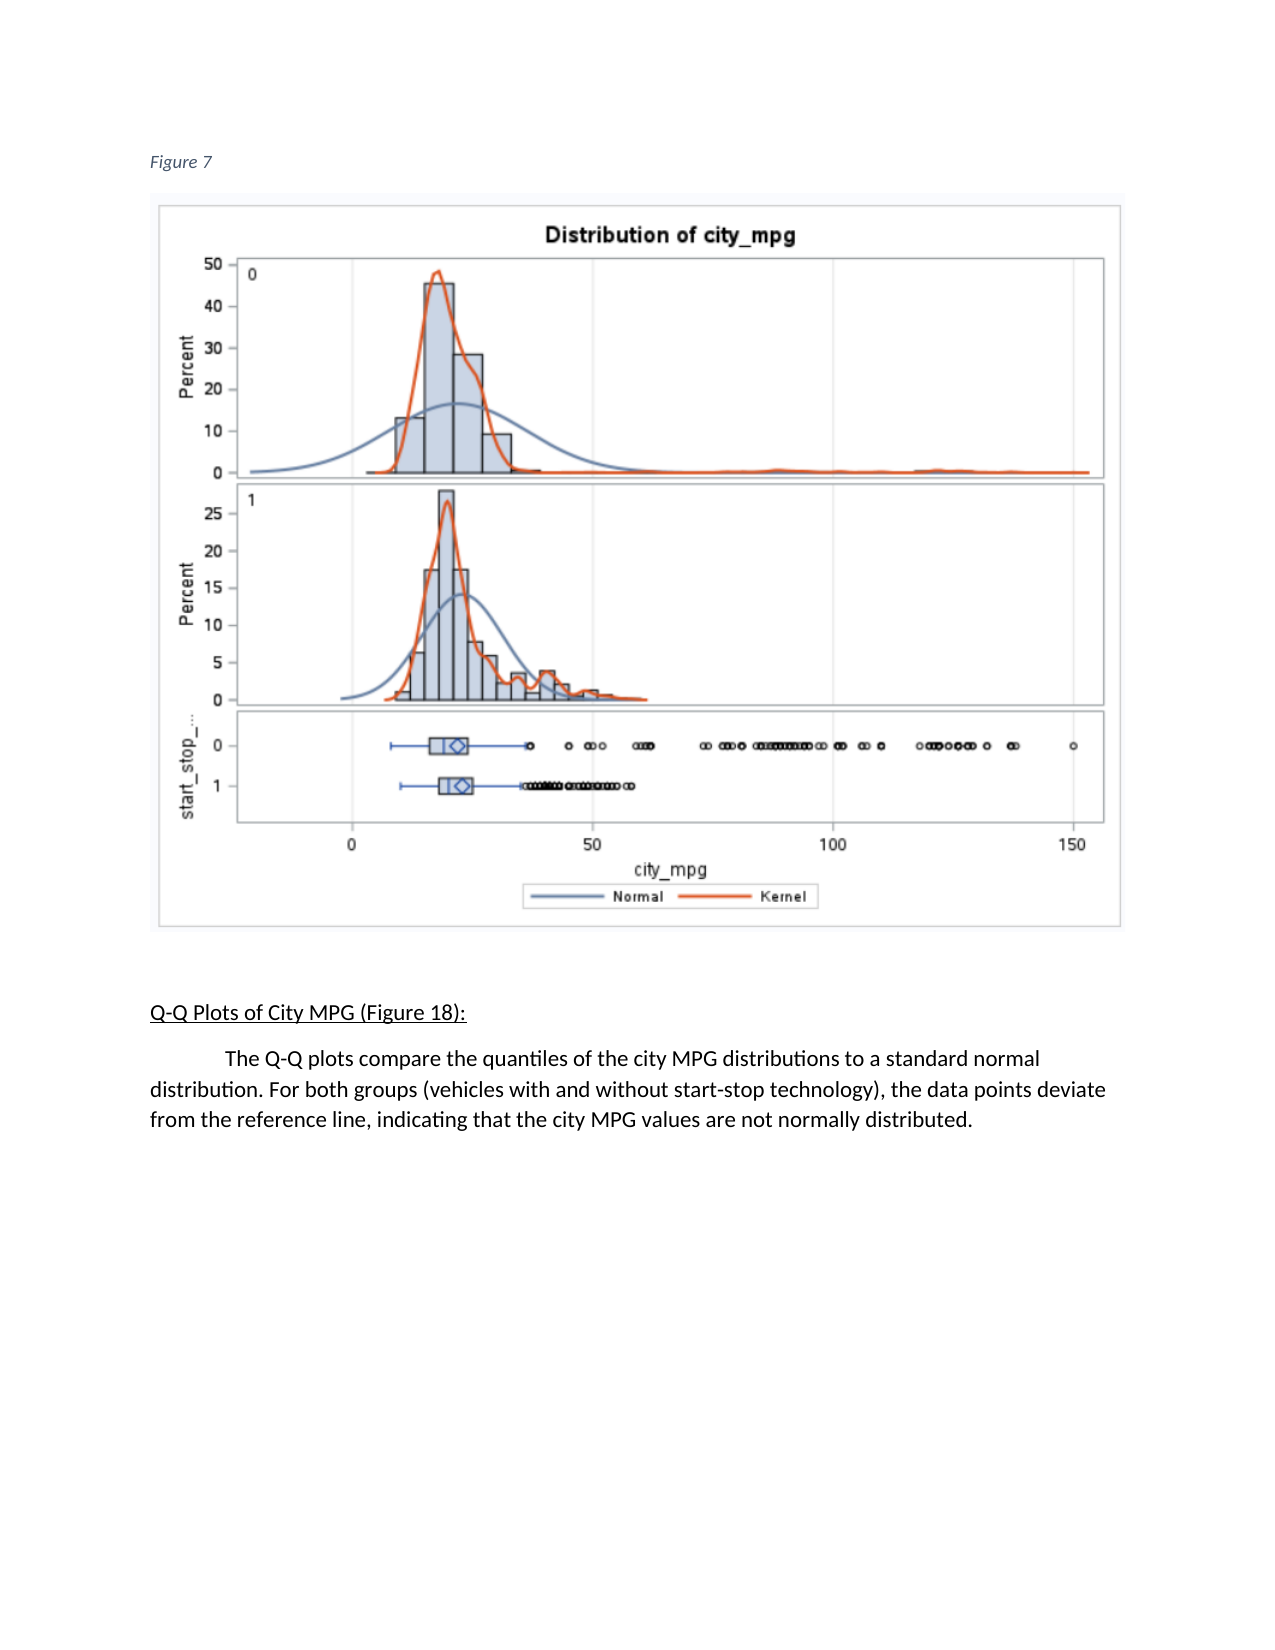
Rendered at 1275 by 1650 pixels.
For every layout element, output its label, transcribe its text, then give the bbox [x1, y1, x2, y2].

text Q-Q Plots of City MPG (Figure 18): [150, 998, 1125, 1026]
text The Q-Q plots compare the quantiles of the city MPG distributions to a standard normal distribution. For both groups (vehicles with and without start-stop technology), the data points deviate from the reference line, indicating that the city MPG values are not normally distributed. [150, 1044, 1125, 1133]
picture [150, 193, 1125, 932]
